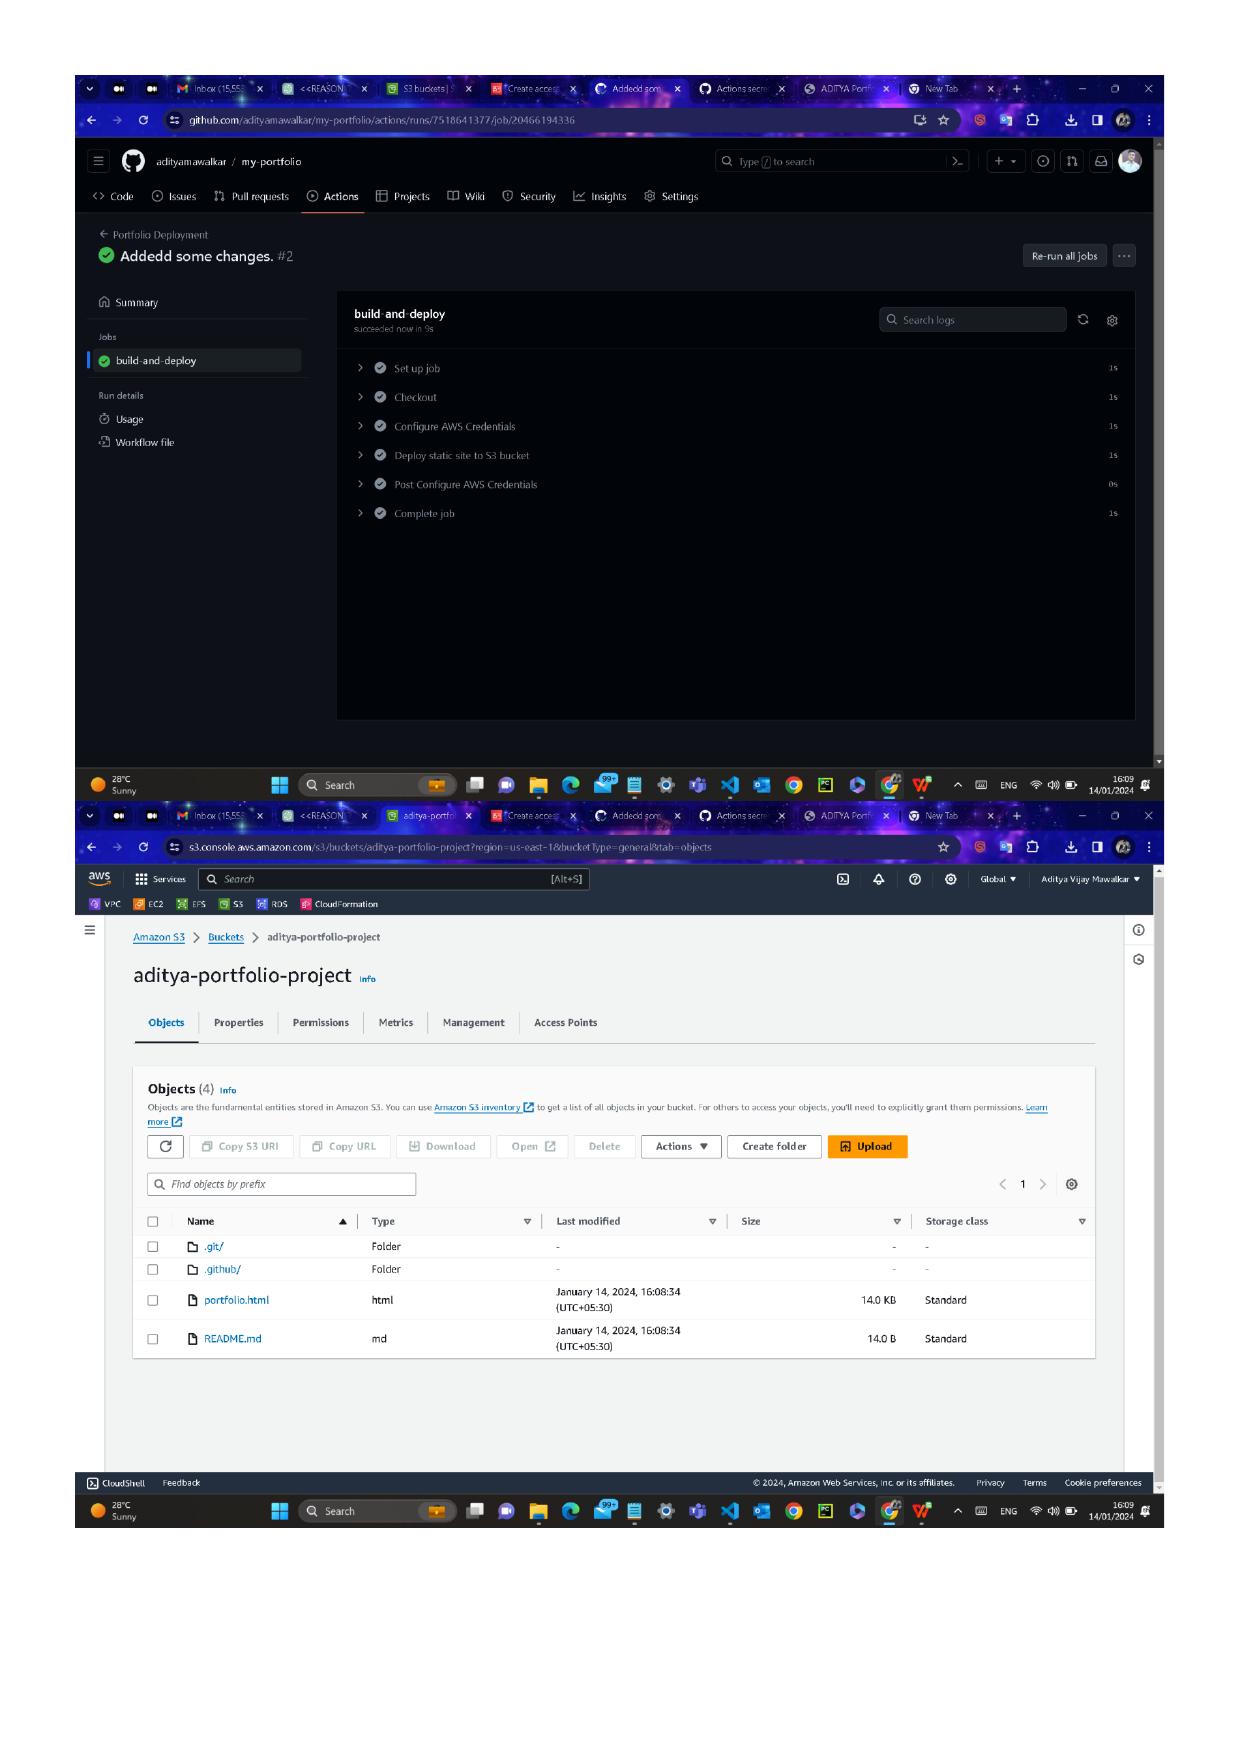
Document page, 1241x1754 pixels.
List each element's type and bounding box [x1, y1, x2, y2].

picture [75, 75, 1165, 1528]
